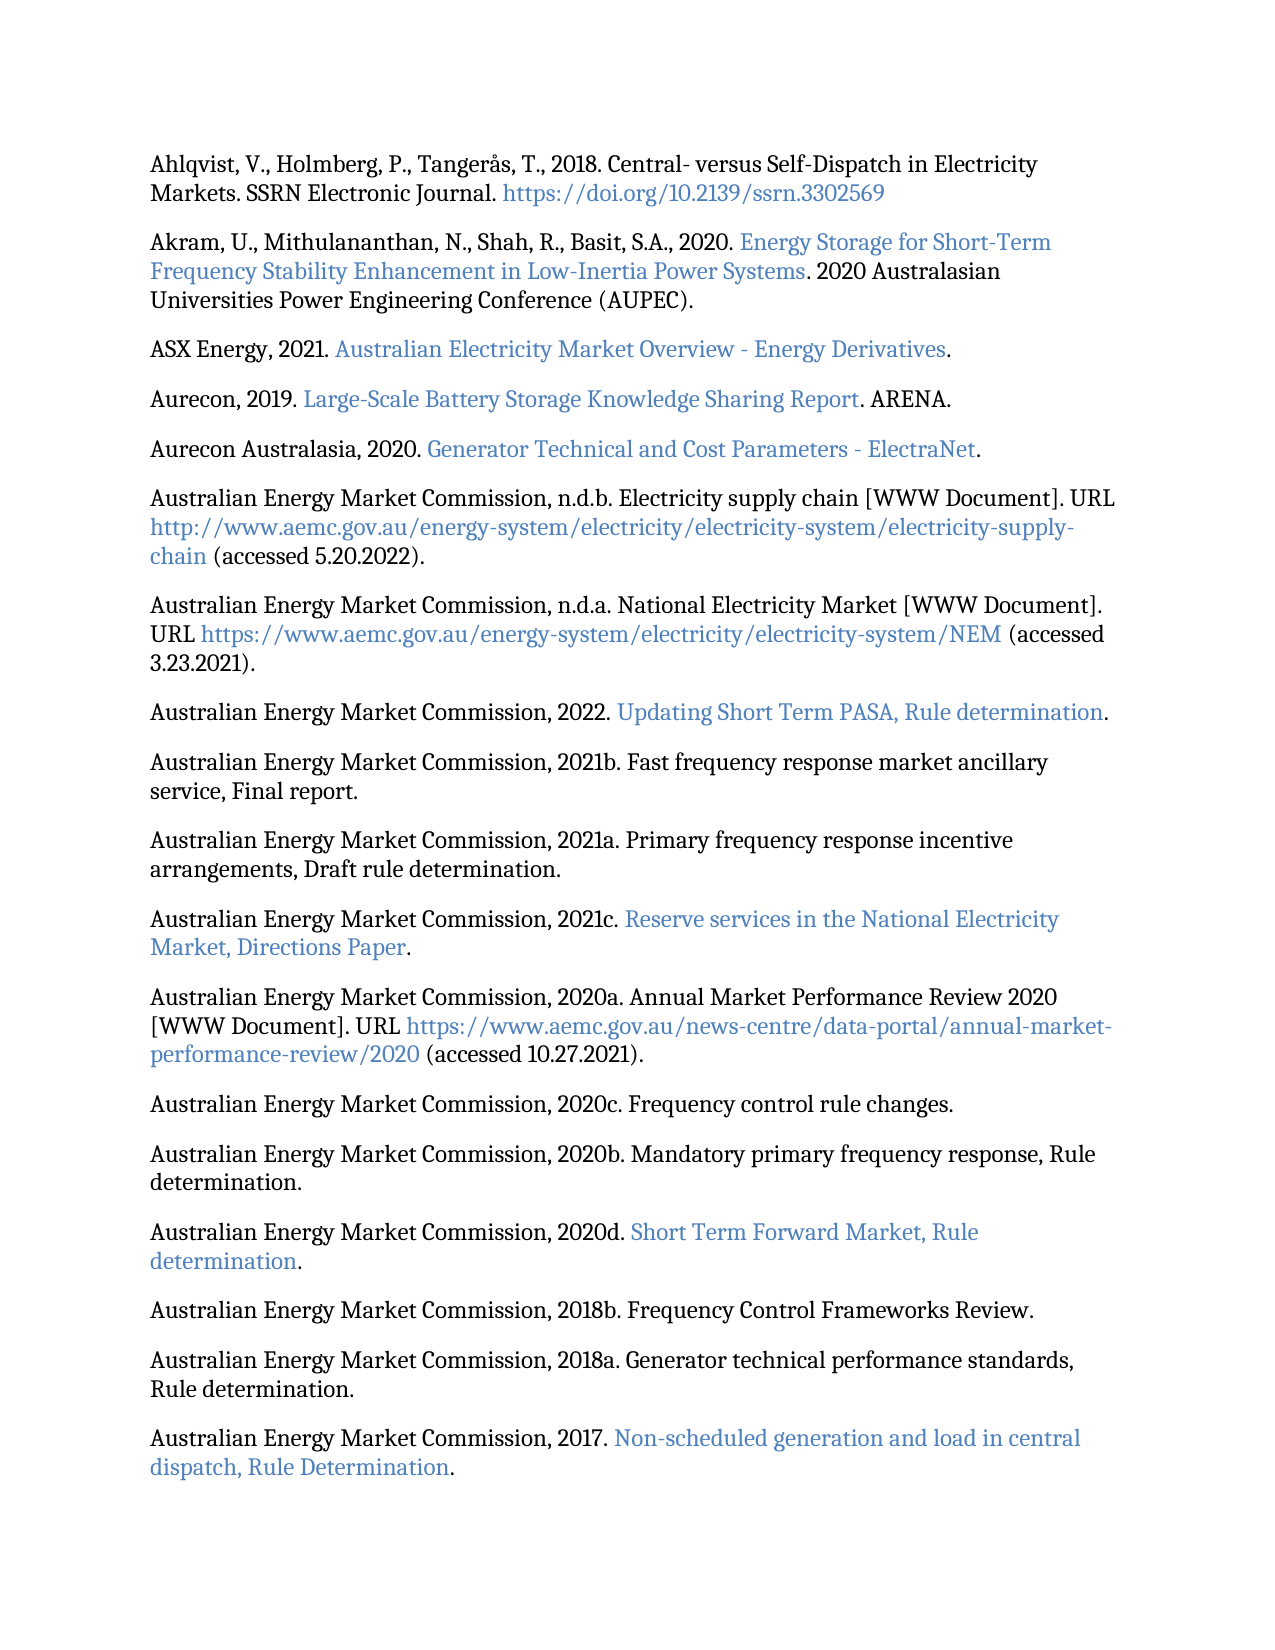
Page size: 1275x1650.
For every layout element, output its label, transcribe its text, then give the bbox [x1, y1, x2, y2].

text Australian Energy Market Commission, 2020a. Annual Market Performance Review 2020 [WWW Document]. URL https://www.aemc.gov.au/news-centre/data-portal/annual-market-performance-review/2020 (accessed 10.27.2021). [150, 983, 1125, 1069]
text Ahlqvist, V., Holmberg, P., Tangerås, T., 2018. Central- versus Self-Dispatch in Electricity Markets. SSRN Electronic Journal. https://doi.org/10.2139/ssrn.3302569 [150, 150, 1125, 207]
text Aurecon, 2019. Large-Scale Battery Storage Knowledge Sharing Report. ARENA. [150, 385, 1125, 414]
text Australian Energy Market Commission, 2020c. Frequency control rule changes. [150, 1090, 1125, 1119]
text Australian Energy Market Commission, n.d.b. Electricity supply chain [WWW Document]. URL http://www.aemc.gov.au/energy-system/electricity/electricity-system/electricity-supply-chain (accessed 5.20.2022). [150, 484, 1125, 570]
text Australian Energy Market Commission, 2018a. Generator technical performance standards, Rule determination. [150, 1346, 1125, 1403]
text Akram, U., Mithulananthan, N., Shah, R., Basit, S.A., 2020. Energy Storage for Short-Term Frequency Stability Enhancement in Low-Inertia Power Systems. 2020 Australasian Universities Power Engineering Conference (AUPEC). [150, 228, 1125, 314]
text Australian Energy Market Commission, 2020d. Short Term Forward Market, Rule determination. [150, 1218, 1125, 1275]
text Australian Energy Market Commission, 2017. Non-scheduled generation and load in central dispatch, Rule Determination. [150, 1424, 1125, 1482]
text Australian Energy Market Commission, 2018b. Frequency Control Frameworks Review. [150, 1296, 1125, 1325]
text Australian Energy Market Commission, 2021b. Fast frequency response market ancillary service, Final report. [150, 748, 1125, 805]
text Aurecon Australasia, 2020. Generator Technical and Cost Parameters - ElectraNet. [150, 434, 1125, 463]
text Australian Energy Market Commission, 2020b. Mandatory primary frequency response, Rule determination. [150, 1139, 1125, 1197]
text Australian Energy Market Commission, n.d.a. National Electricity Market [WWW Document]. URL https://www.aemc.gov.au/energy-system/electricity/electricity-system/NEM (accessed 3.23.2021). [150, 591, 1125, 677]
text Australian Energy Market Commission, 2022. Updating Short Term PASA, Rule determination. [150, 698, 1125, 727]
text ASX Energy, 2021. Australian Electricity Market Overview - Energy Derivatives. [150, 335, 1125, 364]
text Australian Energy Market Commission, 2021c. Reserve services in the National Electricity Market, Directions Paper. [150, 904, 1125, 962]
text Australian Energy Market Commission, 2021a. Primary frequency response incentive arrangements, Draft rule determination. [150, 826, 1125, 884]
